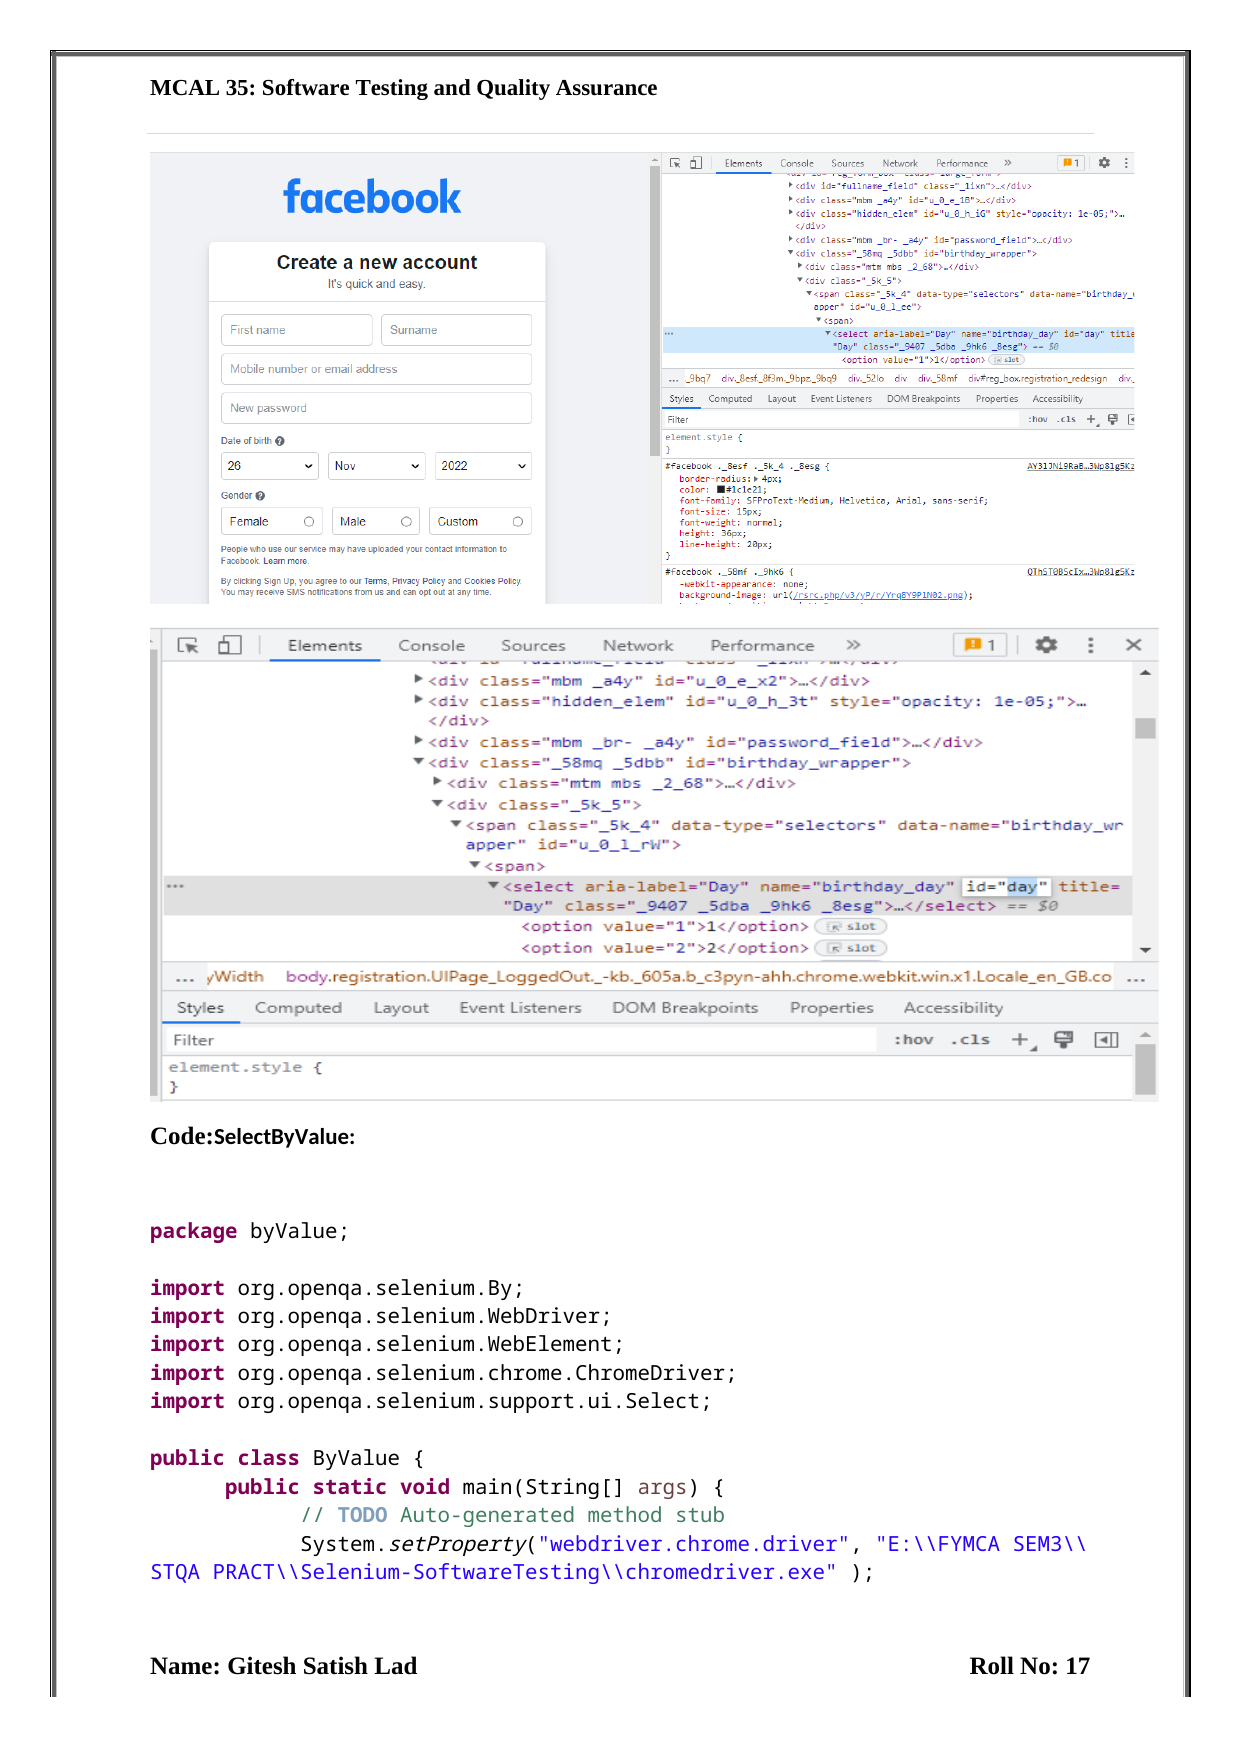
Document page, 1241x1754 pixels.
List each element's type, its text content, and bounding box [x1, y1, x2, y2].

text import org.openqa.selenium.chrome.ChromeDriver; [150, 1358, 1090, 1386]
picture [150, 622, 1159, 1102]
text public static void main(String[] args) { [150, 1472, 1090, 1500]
text Code:SelectByValue: [150, 1121, 1090, 1150]
text System.setProperty("webdriver.chrome.driver", "E:\\FYMCA SEM3\\STQA PRACT\\Selenium-SoftwareTesting\\chromedriver.exe" ); [150, 1529, 1090, 1586]
text import org.openqa.selenium.support.ui.Select; [150, 1386, 1090, 1415]
text package byValue; [150, 1216, 1090, 1244]
text // TODO Auto-generated method stub [150, 1500, 1090, 1529]
text import org.openqa.selenium.WebDriver; [150, 1301, 1090, 1329]
text public class ByValue { [150, 1443, 1090, 1472]
text import org.openqa.selenium.WebElement; [150, 1329, 1090, 1358]
text import org.openqa.selenium.By; [150, 1273, 1090, 1301]
picture [150, 150, 1135, 604]
